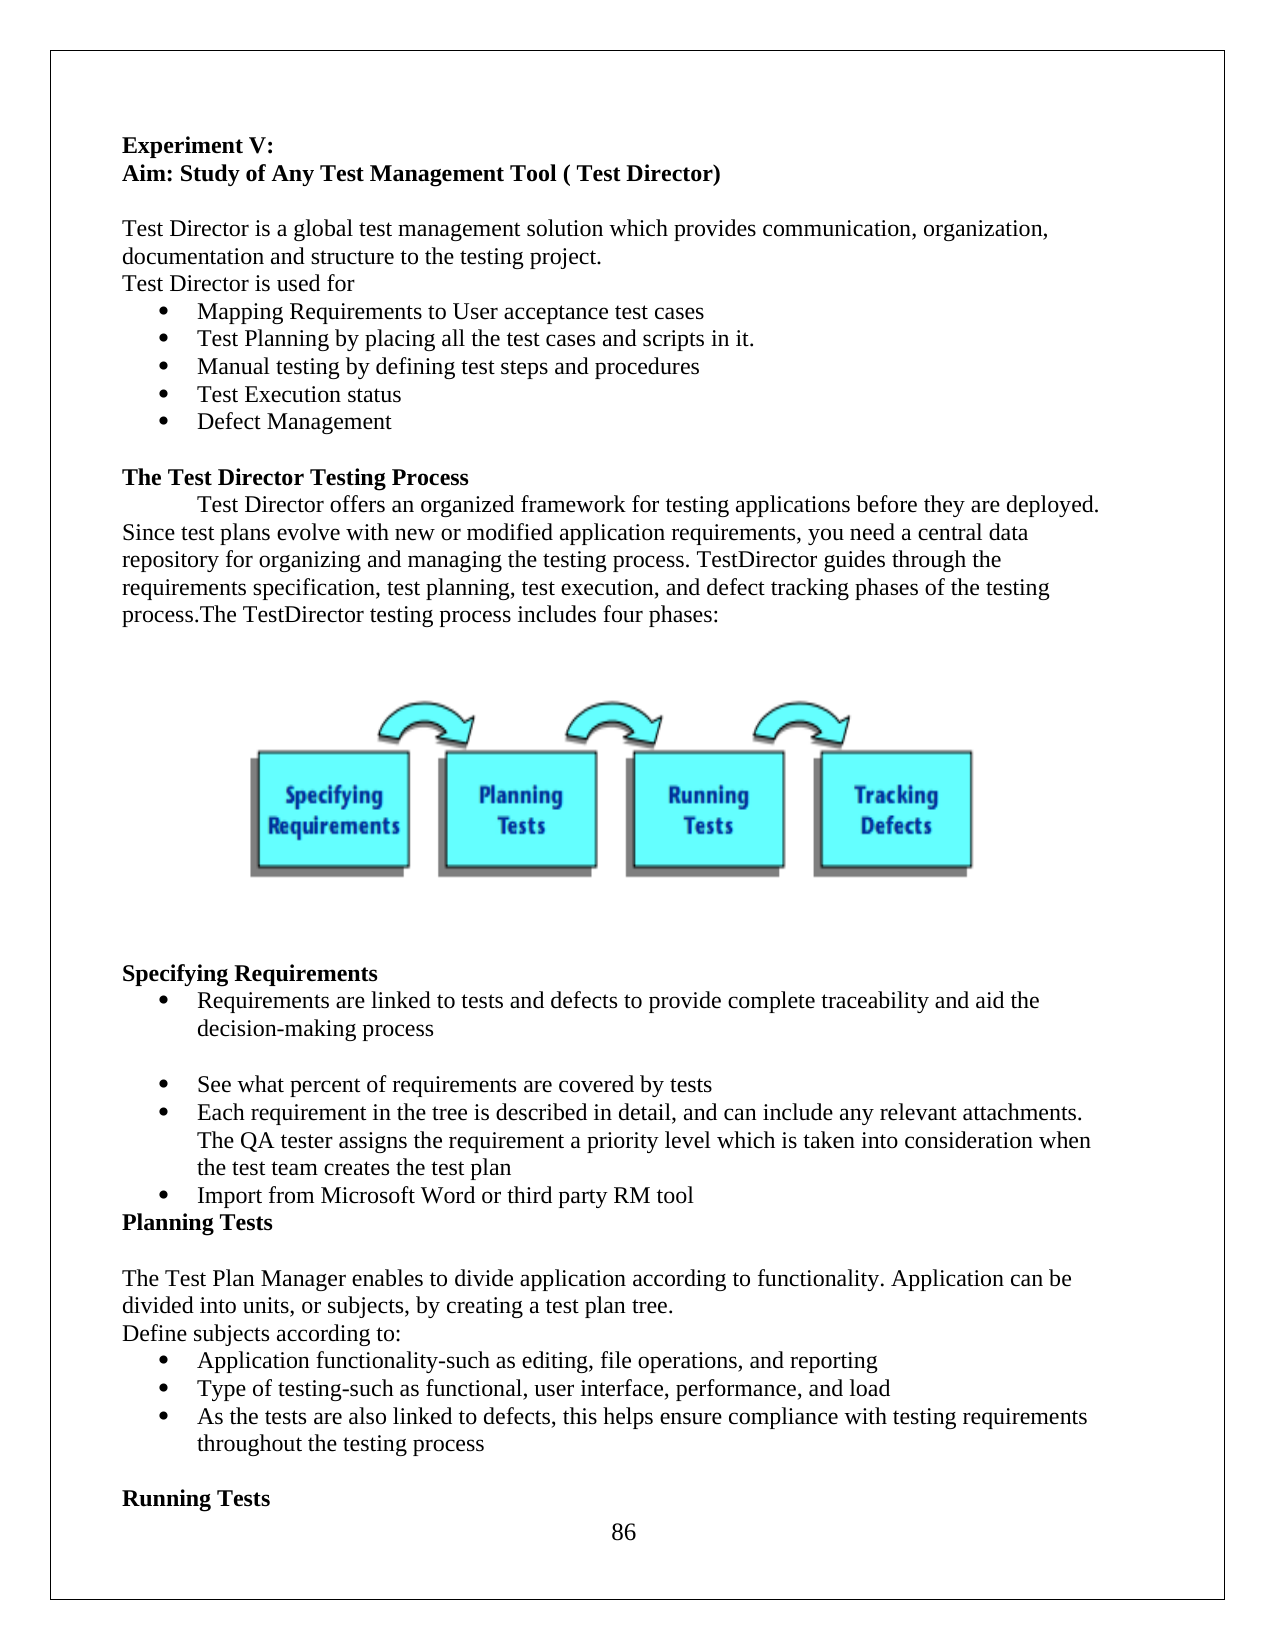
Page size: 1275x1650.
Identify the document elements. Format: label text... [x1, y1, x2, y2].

list Each requirement in the tree is described in detail, and can include any relevant attachments. The QA tester assigns the requirement a priority level which is taken into consideration when the test team creates the test plan [159, 1098, 1125, 1181]
text The Test Director Testing Process [122, 462, 1125, 490]
list Test Planning by placing all the test cases and scripts in it. [159, 324, 1125, 352]
text Specifying Requirements [122, 959, 1125, 986]
text Test Director offers an organized framework for testing applications before they are deployed. Since test plans evolve with new or modified application requirements, you need a central data repository for organizing and managing the testing process. TestDirector guides through the requirements specification, test planning, test execution, and defect tracking phases of the testing process.The TestDirector testing process includes four phases: [122, 490, 1125, 628]
list Manual testing by defining test steps and procedures [159, 352, 1125, 380]
text Planning Tests [122, 1208, 1125, 1236]
list Defect Management [159, 407, 1125, 435]
list Requirements are linked to tests and defects to provide complete traceability and aid the decision-making process [159, 986, 1125, 1042]
list Import from Microsoft Word or third party RM tool [159, 1181, 1125, 1208]
list Test Execution status [159, 380, 1125, 407]
text Test Director is used for [122, 269, 1125, 297]
picture [196, 683, 986, 904]
text Aim: Study of Any Test Management Tool ( Test Director) [122, 159, 1125, 186]
text Define subjects according to: [122, 1319, 1125, 1346]
text Experiment V: [122, 131, 1125, 159]
list Mapping Requirements to User acceptance test cases [159, 297, 1125, 324]
list Application functionality-such as editing, file operations, and reporting [159, 1346, 1125, 1374]
list As the tests are also linked to defects, this helps ensure compliance with testing requirements throughout the testing process [159, 1402, 1125, 1457]
text Running Tests [122, 1484, 1125, 1512]
list See what percent of requirements are covered by tests [159, 1070, 1125, 1098]
list Type of testing-such as functional, user interface, performance, and load [159, 1374, 1125, 1402]
text The Test Plan Manager enables to divide application according to functionality. Application can be divided into units, or subjects, by creating a test plan tree. [122, 1264, 1125, 1319]
text Test Director is a global test management solution which provides communication, organization, documentation and structure to the testing project. [122, 214, 1125, 269]
